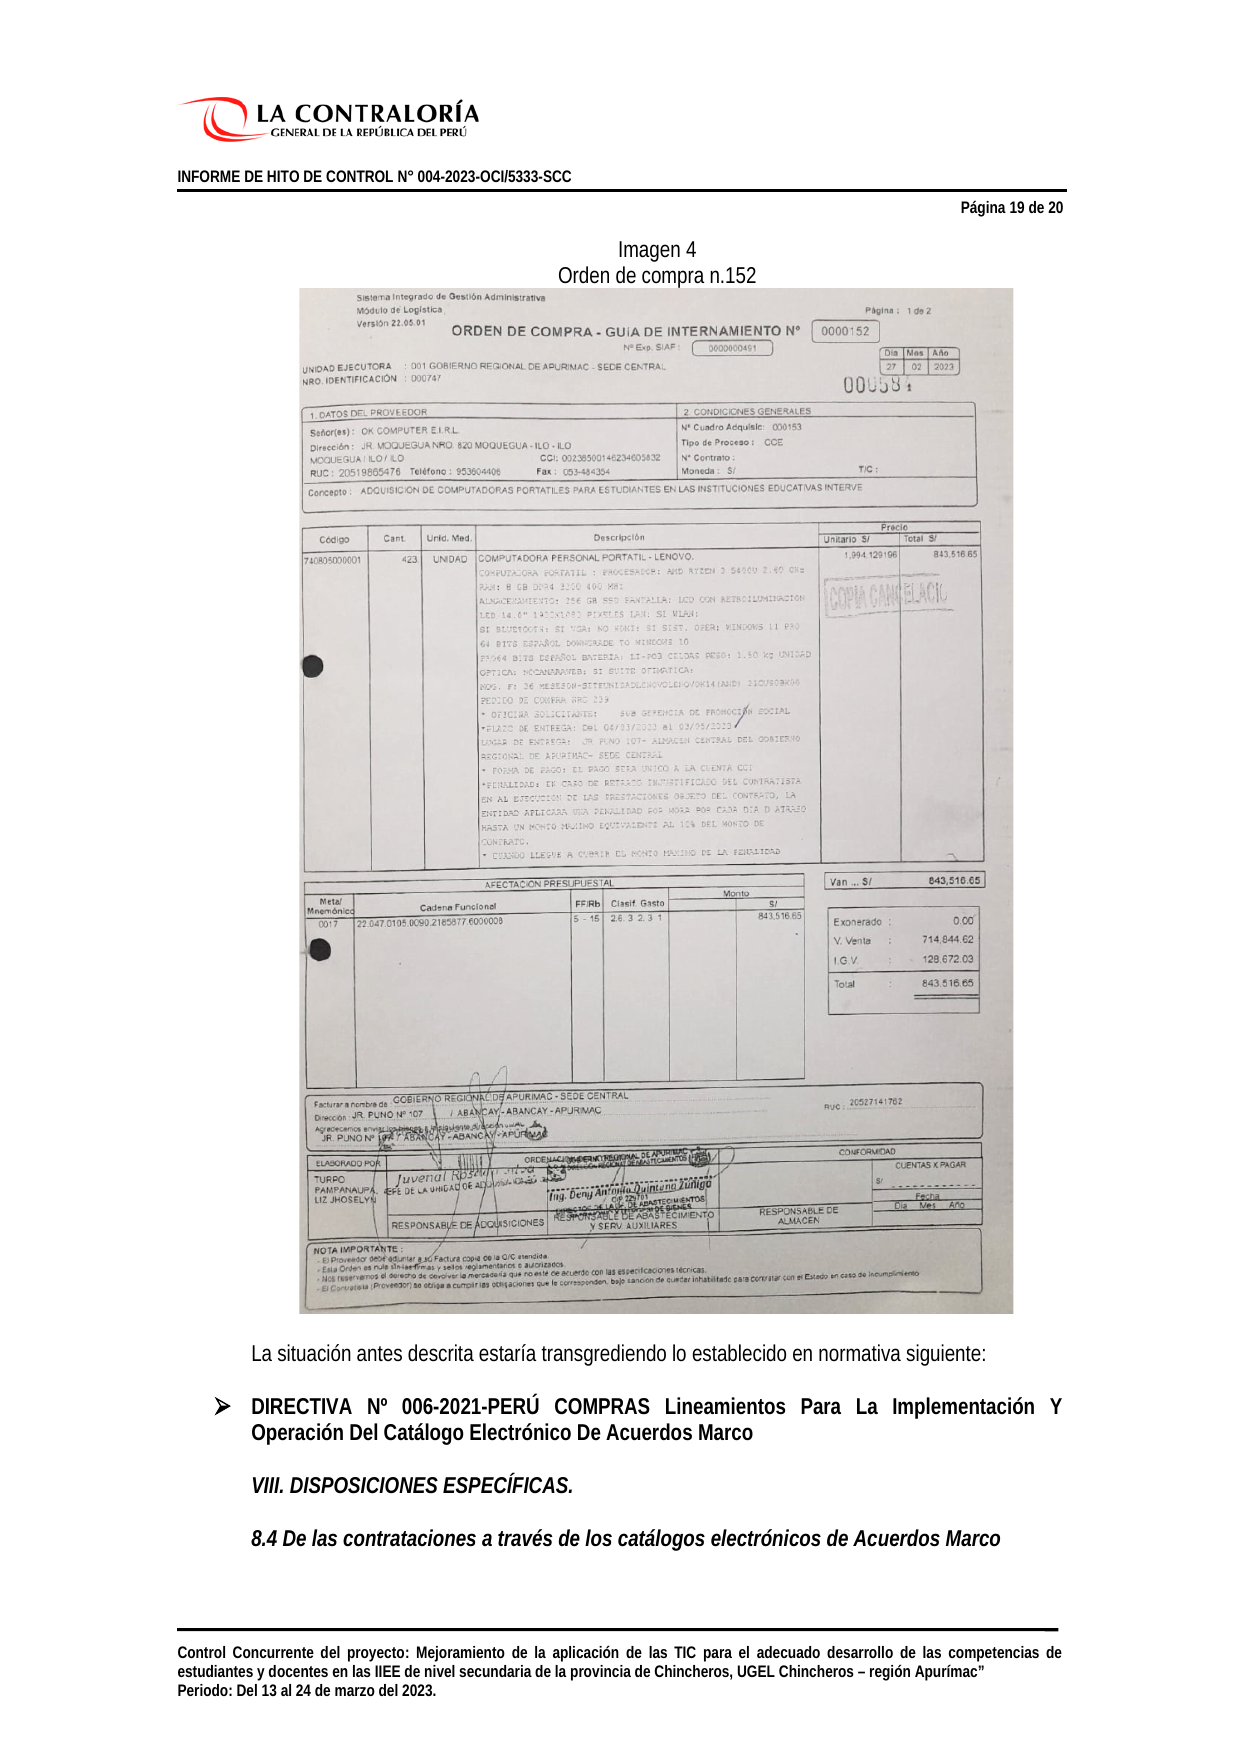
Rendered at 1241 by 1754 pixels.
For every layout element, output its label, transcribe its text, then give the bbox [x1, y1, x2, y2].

text La situación antes descrita estaría transgrediendo lo establecido en normativa siguiente: [251, 1340, 1063, 1367]
text Orden de compra n.152 [251, 262, 1063, 289]
picture [177, 73, 479, 167]
text Imagen 4 [251, 236, 1063, 262]
picture [299, 288, 1014, 1314]
text 8.4 De las contrataciones a través de los catálogos electrónicos de Acuerdos Marco [251, 1525, 1063, 1551]
list DIRECTIVA Nº 006-2021-PERÚ COMPRAS Lineamientos Para La Implementación Y Operación Del Catálogo Electrónico De Acuerdos Marco [213, 1393, 1063, 1446]
text VIII. DISPOSICIONES ESPECÍFICAS. [251, 1472, 1063, 1498]
